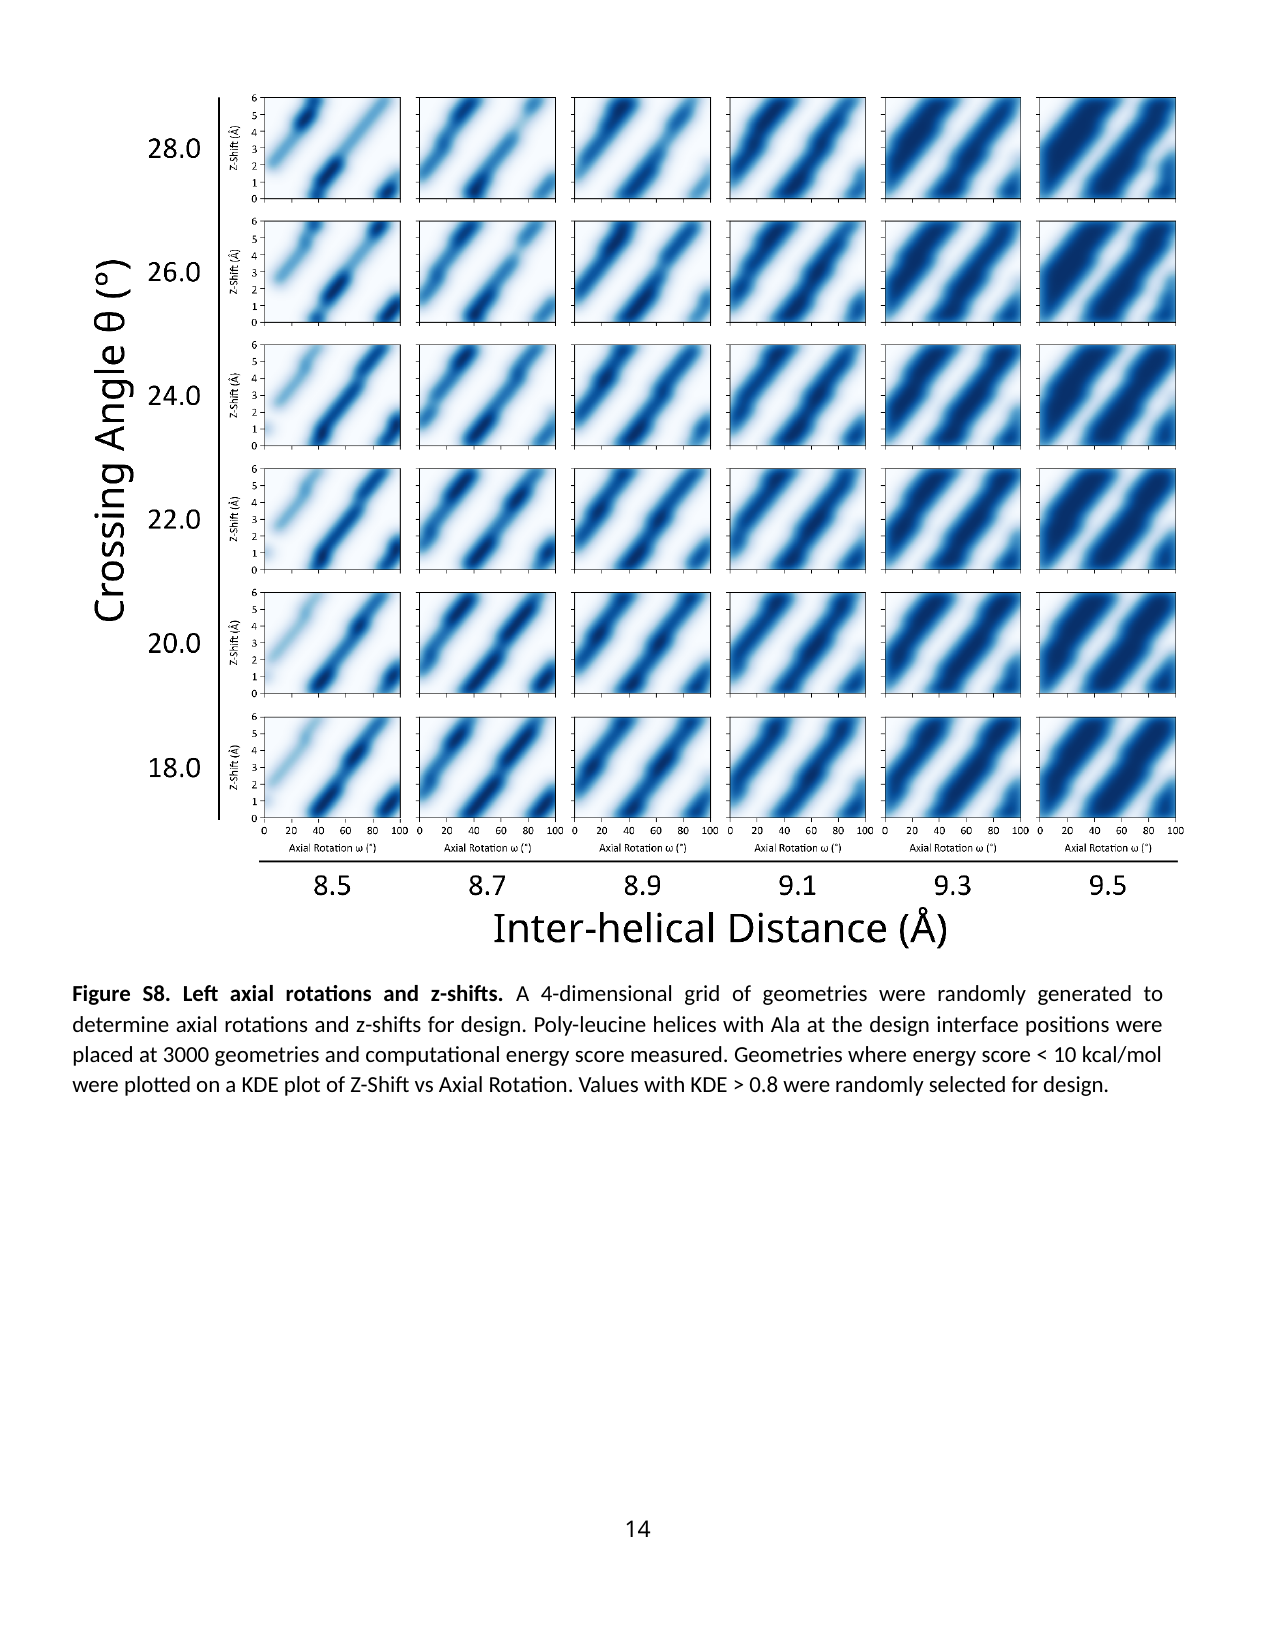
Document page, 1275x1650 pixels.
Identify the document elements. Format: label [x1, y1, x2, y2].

picture [75, 75, 1200, 970]
